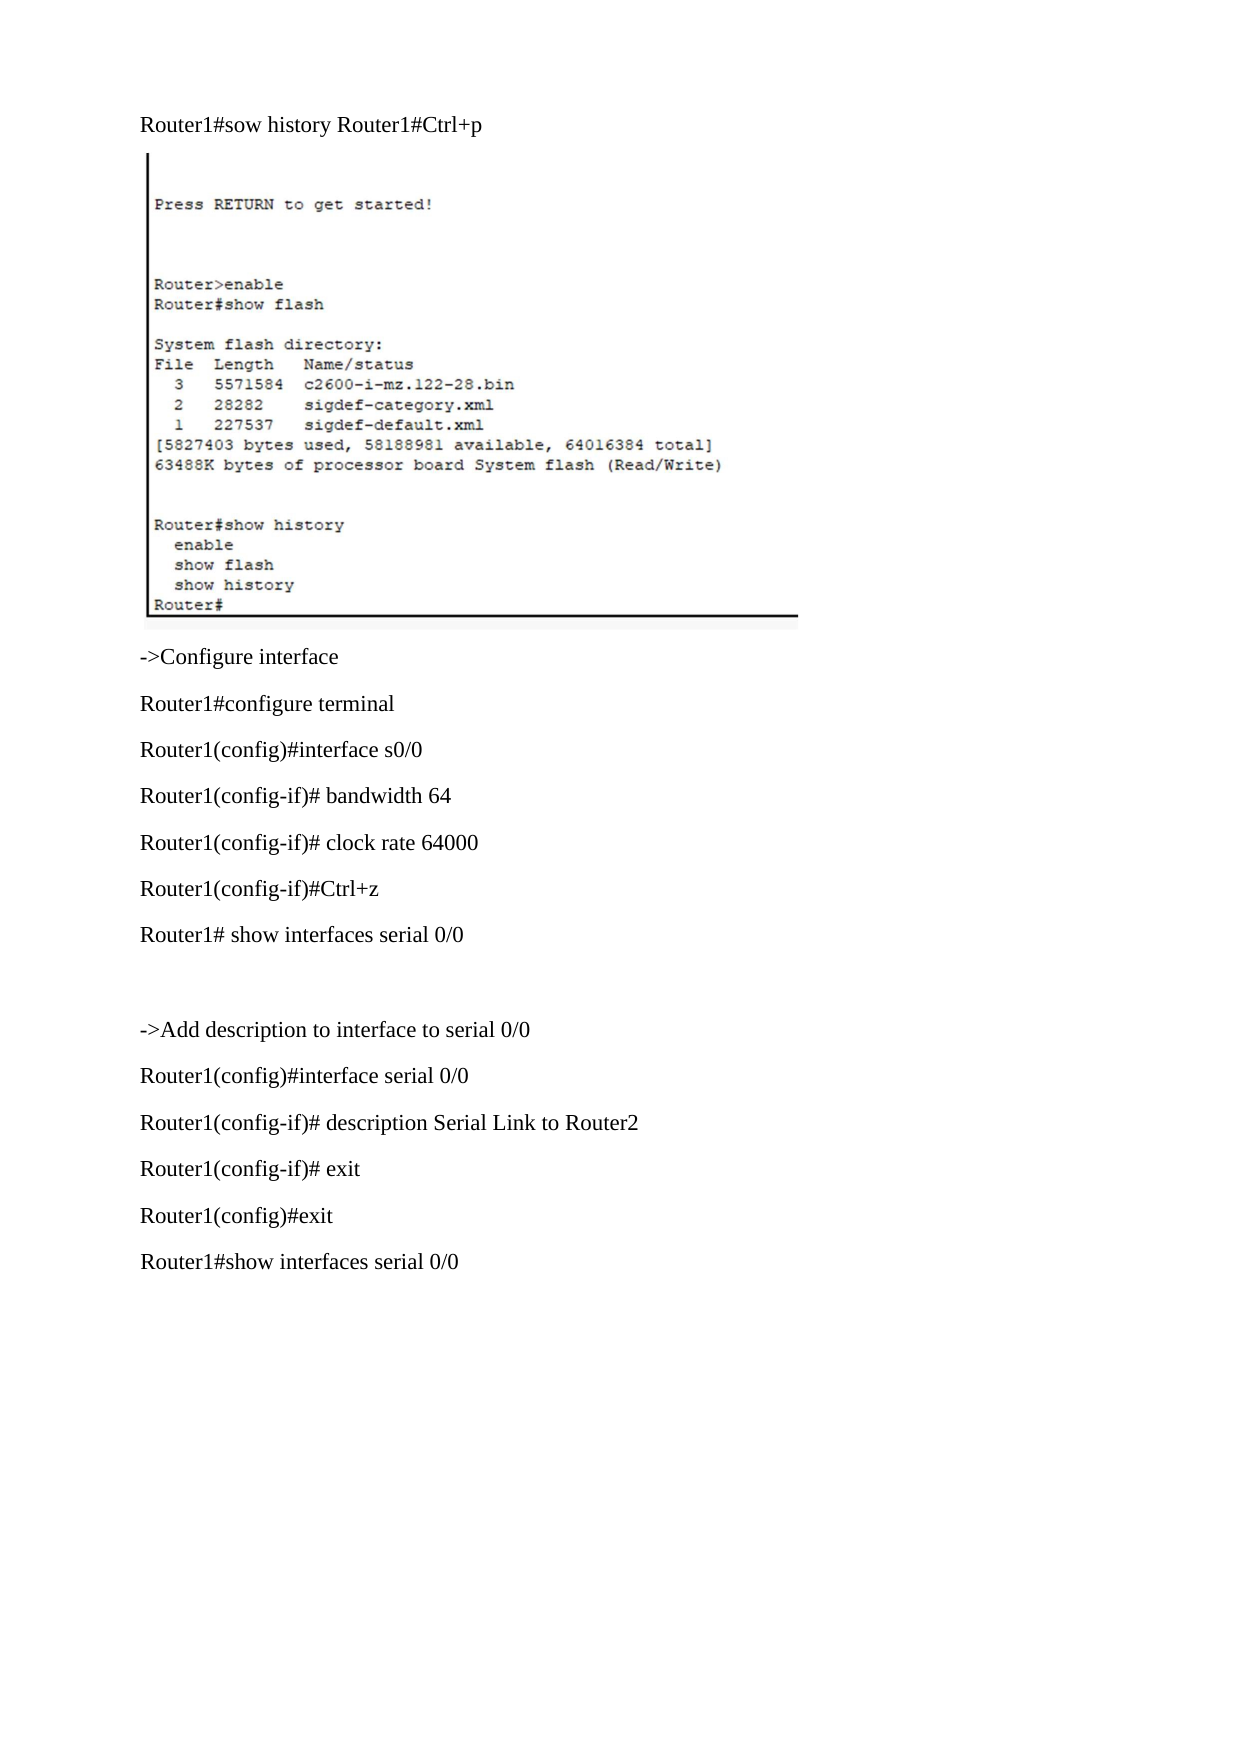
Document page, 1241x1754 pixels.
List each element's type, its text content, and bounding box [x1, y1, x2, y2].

text Router1(config)#exit [139, 1202, 1124, 1228]
text Router1(config-if)# clock rate 64000 [139, 829, 1124, 855]
text Router1#show interfaces serial 0/0 [119, 1248, 1128, 1274]
text Router1(config-if)#Ctrl+z [139, 875, 1124, 901]
text Router1#sow history Router1#Ctrl+p [139, 111, 1124, 137]
text ->Add description to interface to serial 0/0 [139, 1016, 1128, 1043]
text Router1#configure terminal [139, 690, 1124, 716]
text Router1(config-if)# exit [139, 1155, 1124, 1182]
picture [143, 152, 799, 630]
text Router1(config)#interface s0/0 [139, 736, 1124, 762]
text Router1(config-if)# bandwidth 64 [139, 782, 1124, 809]
text Router1(config-if)# description Serial Link to Router2 [139, 1109, 1124, 1135]
text Router1# show interfaces serial 0/0 [139, 921, 1124, 948]
text Router1(config)#interface serial 0/0 [139, 1063, 1124, 1089]
text ->Configure interface [139, 643, 1128, 670]
